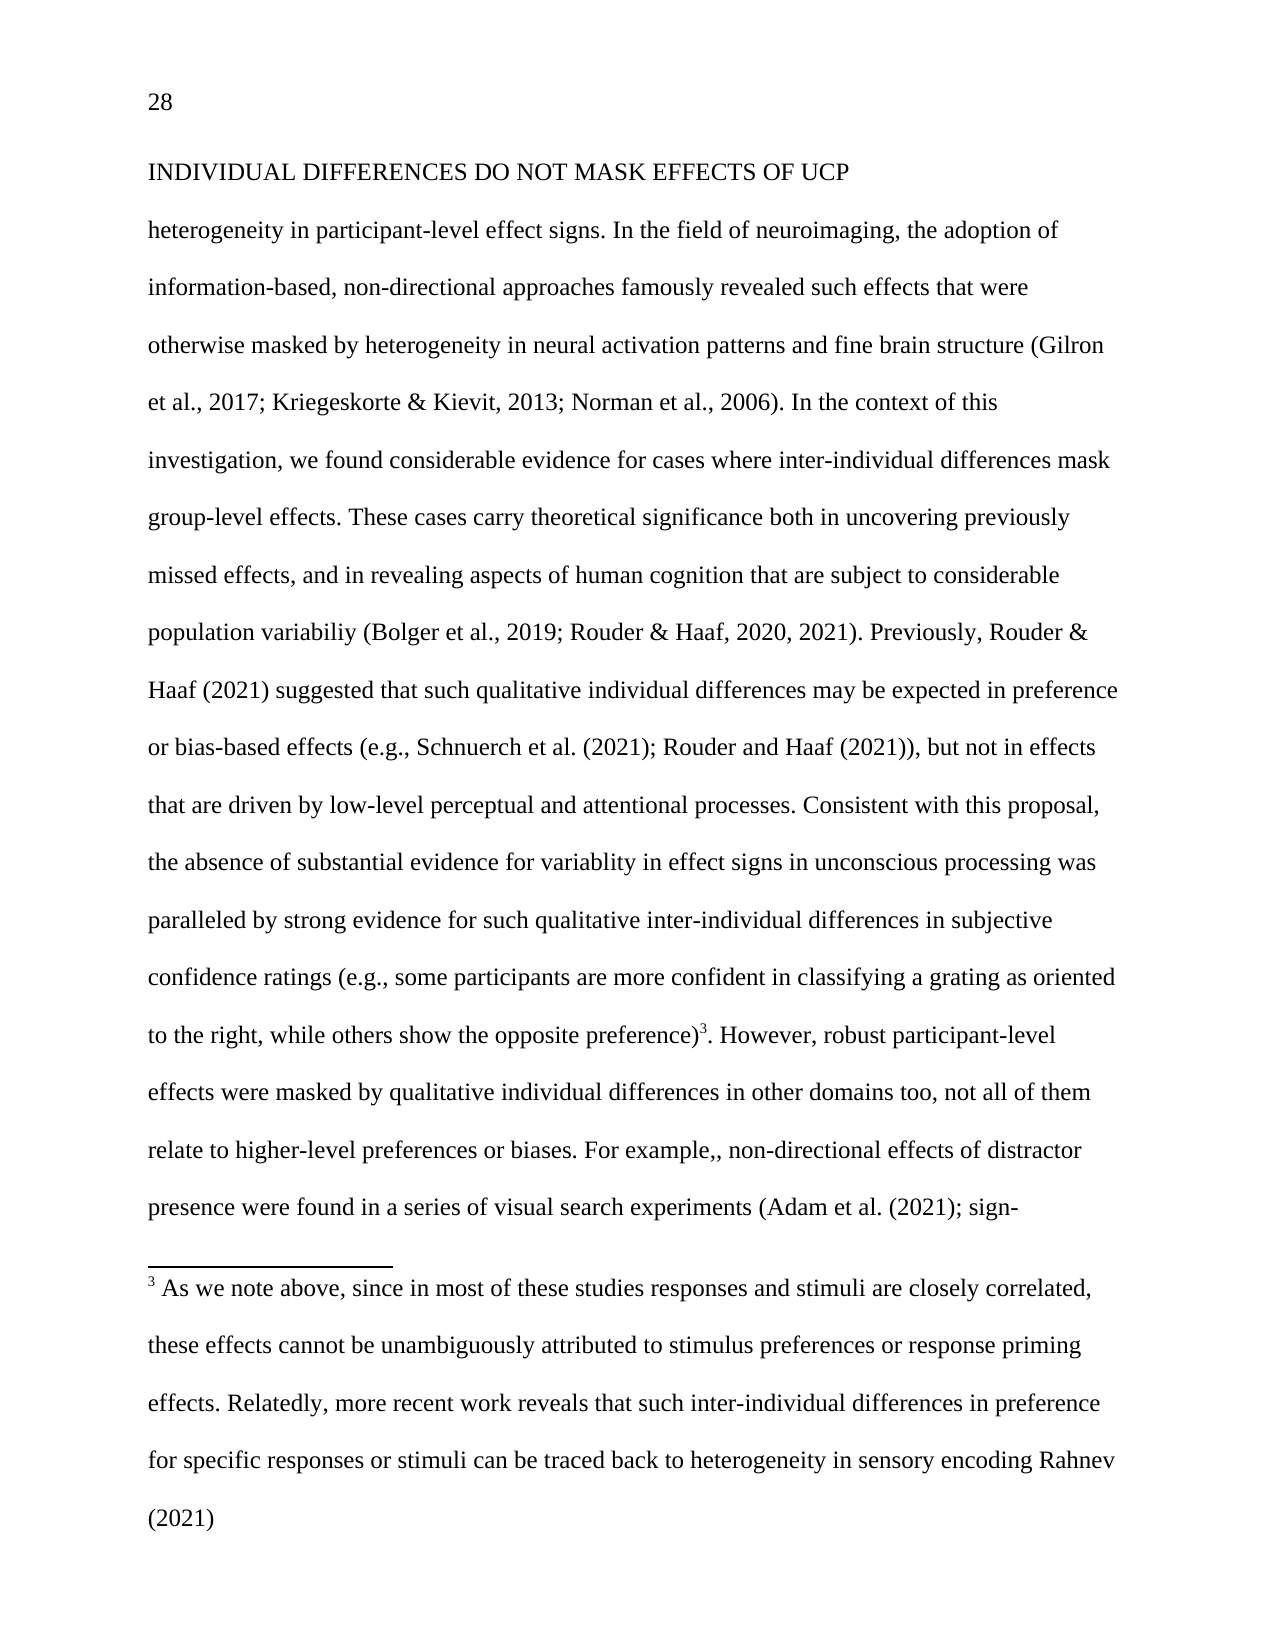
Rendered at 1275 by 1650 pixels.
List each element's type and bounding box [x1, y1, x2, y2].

text [148, 215, 1127, 1221]
